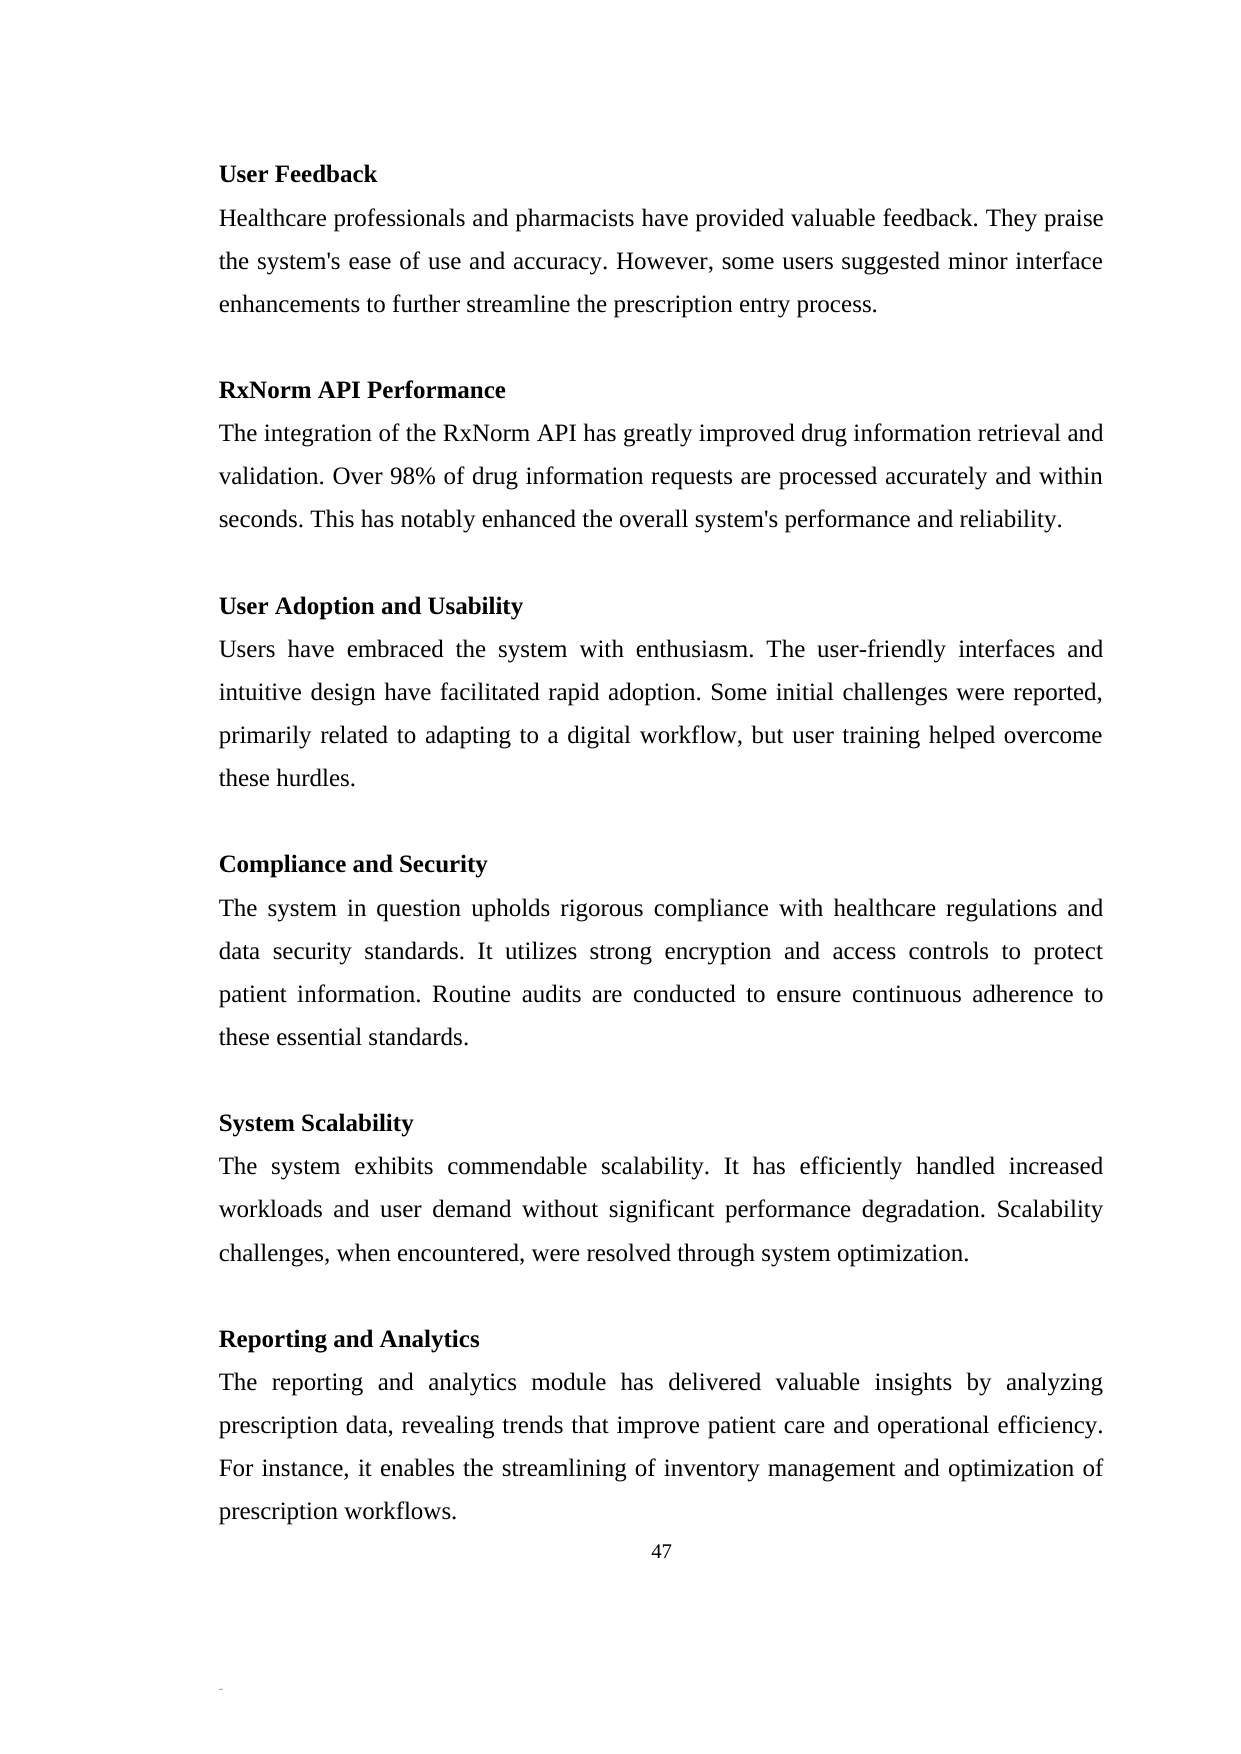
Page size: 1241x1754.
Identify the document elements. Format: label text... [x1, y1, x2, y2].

text The reporting and analytics module has delivered valuable insights by analyzing prescription data, revealing trends that improve patient care and operational efficiency. For instance, it enables the streamlining of inventory management and optimization of prescription workflows. [218, 1367, 1104, 1525]
text The system in question upholds rigorous compliance with healthcare regulations and data security standards. It utilizes strong encryption and access controls to protect patient information. Routine audits are conducted to ensure continuous adherence to these essential standards. [218, 893, 1104, 1051]
text Reporting and Analytics [218, 1324, 1104, 1353]
text Users have embraced the system with enthusiasm. The user-friendly interfaces and intuitive design have facilitated rapid adoption. Some initial challenges were reported, primarily related to adapting to a digital workflow, but user training helped overcome these hurdles. [218, 634, 1104, 792]
text User Adoption and Usability [218, 591, 1104, 619]
text System Scalability [218, 1108, 1104, 1137]
text RxNorm API Performance [218, 375, 1104, 404]
text 47 [218, 1539, 1104, 1563]
text Compliance and Security [218, 849, 1104, 878]
text User Feedback [218, 159, 1104, 188]
text Healthcare professionals and pharmacists have provided valuable feedback. They praise the system's ease of use and accuracy. However, some users suggested minor interface enhancements to further streamline the prescription entry process. [218, 203, 1104, 318]
text The system exhibits commendable scalability. It has efficiently handled increased workloads and user demand without significant performance degradation. Scalability challenges, when encountered, were resolved through system optimization. [218, 1151, 1104, 1266]
text The integration of the RxNorm API has greatly improved drug information retrieval and validation. Over 98% of drug information requests are processed accurately and within seconds. This has notably enhanced the overall system's performance and reliability. [218, 418, 1104, 533]
